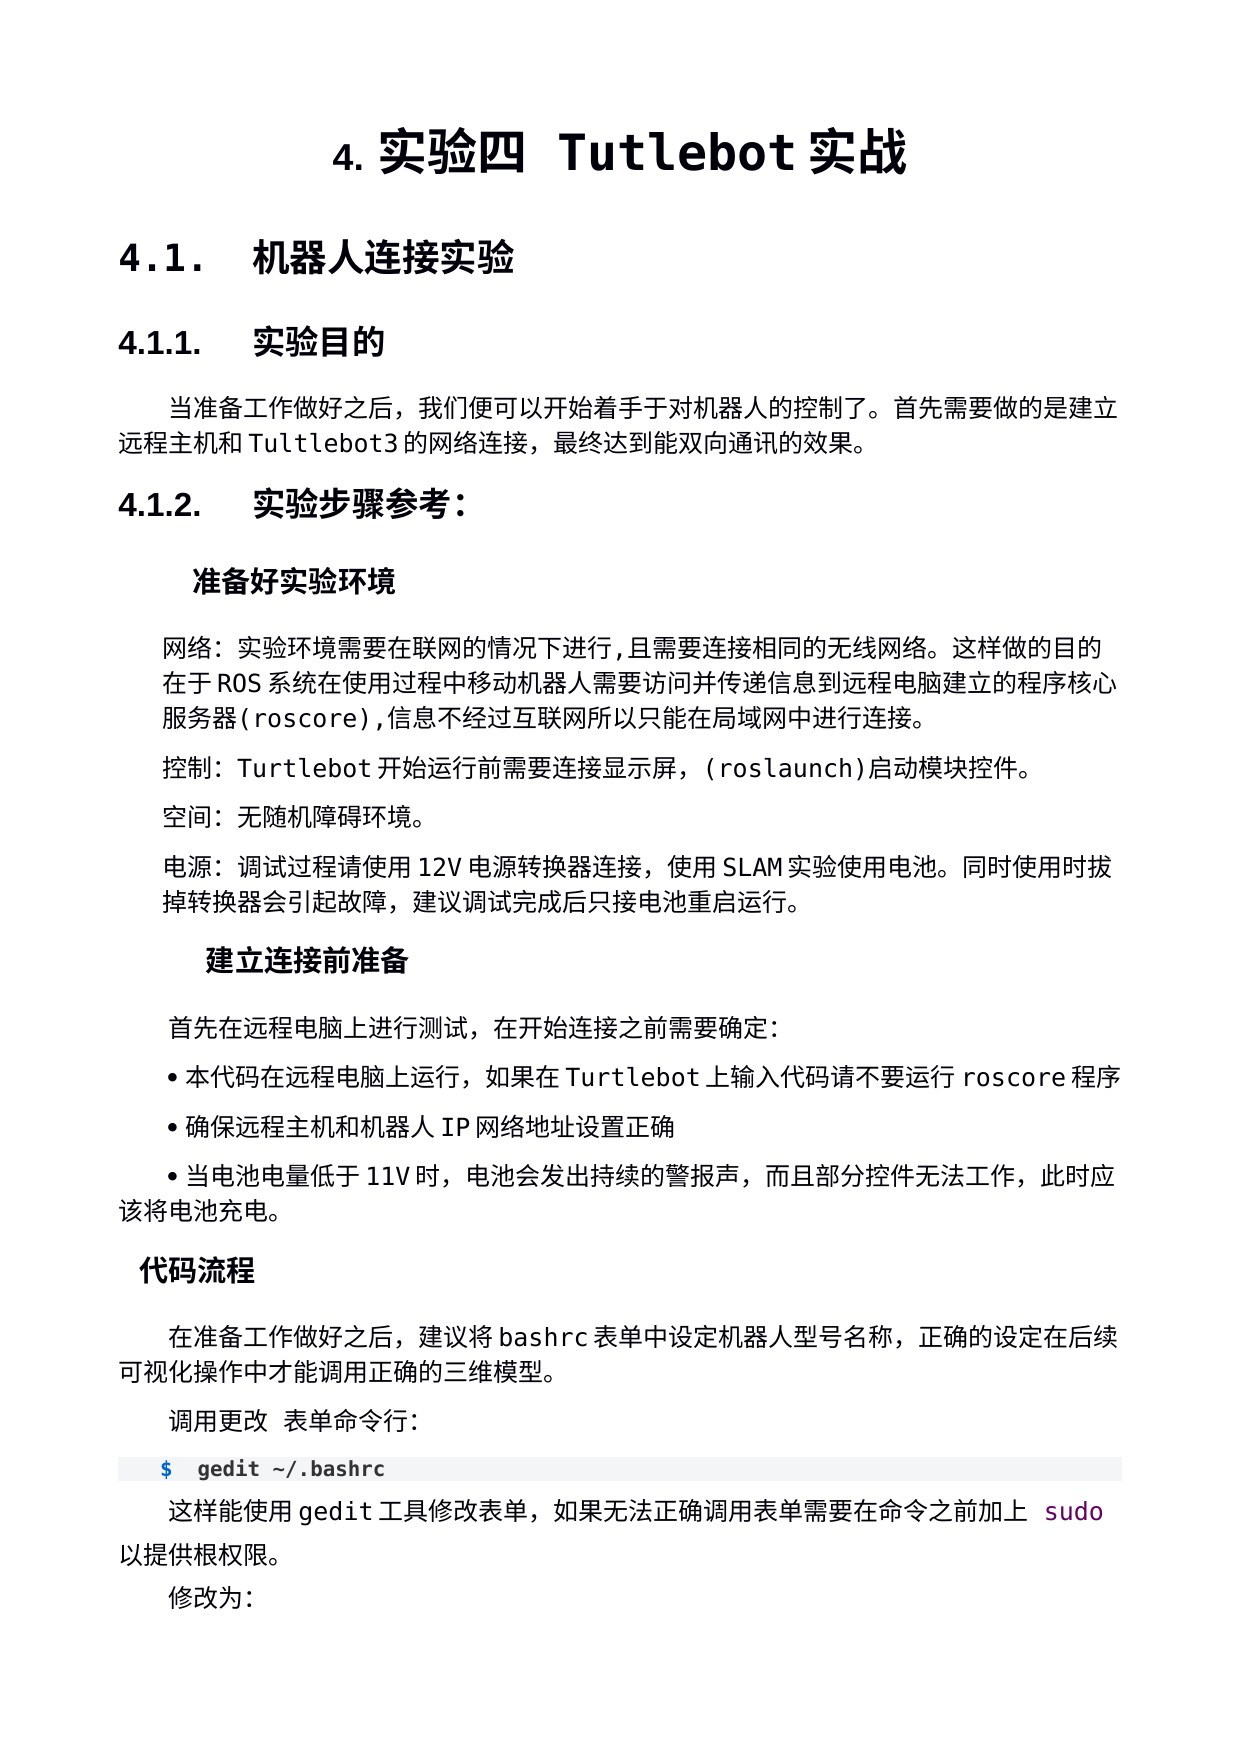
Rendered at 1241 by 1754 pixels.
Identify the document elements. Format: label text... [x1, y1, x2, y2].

list 网络：实验环境需要在联网的情况下进行,且需要连接相同的无线网络。这样做的目的在于ROS系统在使用过程中移动机器人需要访问并传递信息到远程电脑建立的程序核心服务器(roscore),信息不经过互联网所以只能在局域网中进行连接。 [162, 634, 1122, 734]
list 实验步骤参考： [118, 485, 1122, 524]
text 修改为： [118, 1584, 1122, 1614]
list 实验目的 [118, 323, 1122, 362]
list 控制：Turtlebot开始运行前需要连接显示屏，(roslaunch)启动模块控件。 [162, 754, 1122, 783]
list 电源：调试过程请使用12V电源转换器连接，使用SLAM实验使用电池。同时使用时拔掉转换器会引起故障，建议调试完成后只接电池重启运行。 [162, 853, 1122, 917]
list 准备好实验环境 [192, 558, 1122, 601]
text $ gedit ~/.bashrc [118, 1457, 1122, 1481]
list 机器人连接实验 [118, 237, 1122, 280]
text 首先在远程电脑上进行测试，在开始连接之前需要确定： [118, 1014, 1122, 1043]
list 当电池电量低于11V时，电池会发出持续的警报声，而且部分控件无法工作，此时应该将电池充电。 [118, 1162, 1122, 1227]
list 空间：无随机障碍环境。 [162, 804, 1122, 833]
subtitle 实验四 Tutlebot实战 [118, 124, 1122, 183]
list 确保远程主机和机器人IP网络地址设置正确 [118, 1113, 1122, 1142]
text 调用更改 表单命令行： [118, 1408, 1122, 1437]
text 代码流程 [118, 1247, 1122, 1289]
list 建立连接前准备 [206, 938, 1122, 980]
text 在准备工作做好之后，建议将bashrc表单中设定机器人型号名称，正确的设定在后续可视化操作中才能调用正确的三维模型。 [118, 1323, 1122, 1387]
text 这样能使用gedit工具修改表单，如果无法正确调用表单需要在命令之前加上 sudo 以提供根权限。 [118, 1497, 1122, 1570]
list 本代码在远程电脑上运行，如果在Turtlebot上输入代码请不要运行roscore程序 [118, 1063, 1122, 1092]
text 当准备工作做好之后，我们便可以开始着手于对机器人的控制了。首先需要做的是建立远程主机和Tultlebot3的网络连接，最终达到能双向通讯的效果。 [118, 394, 1122, 458]
